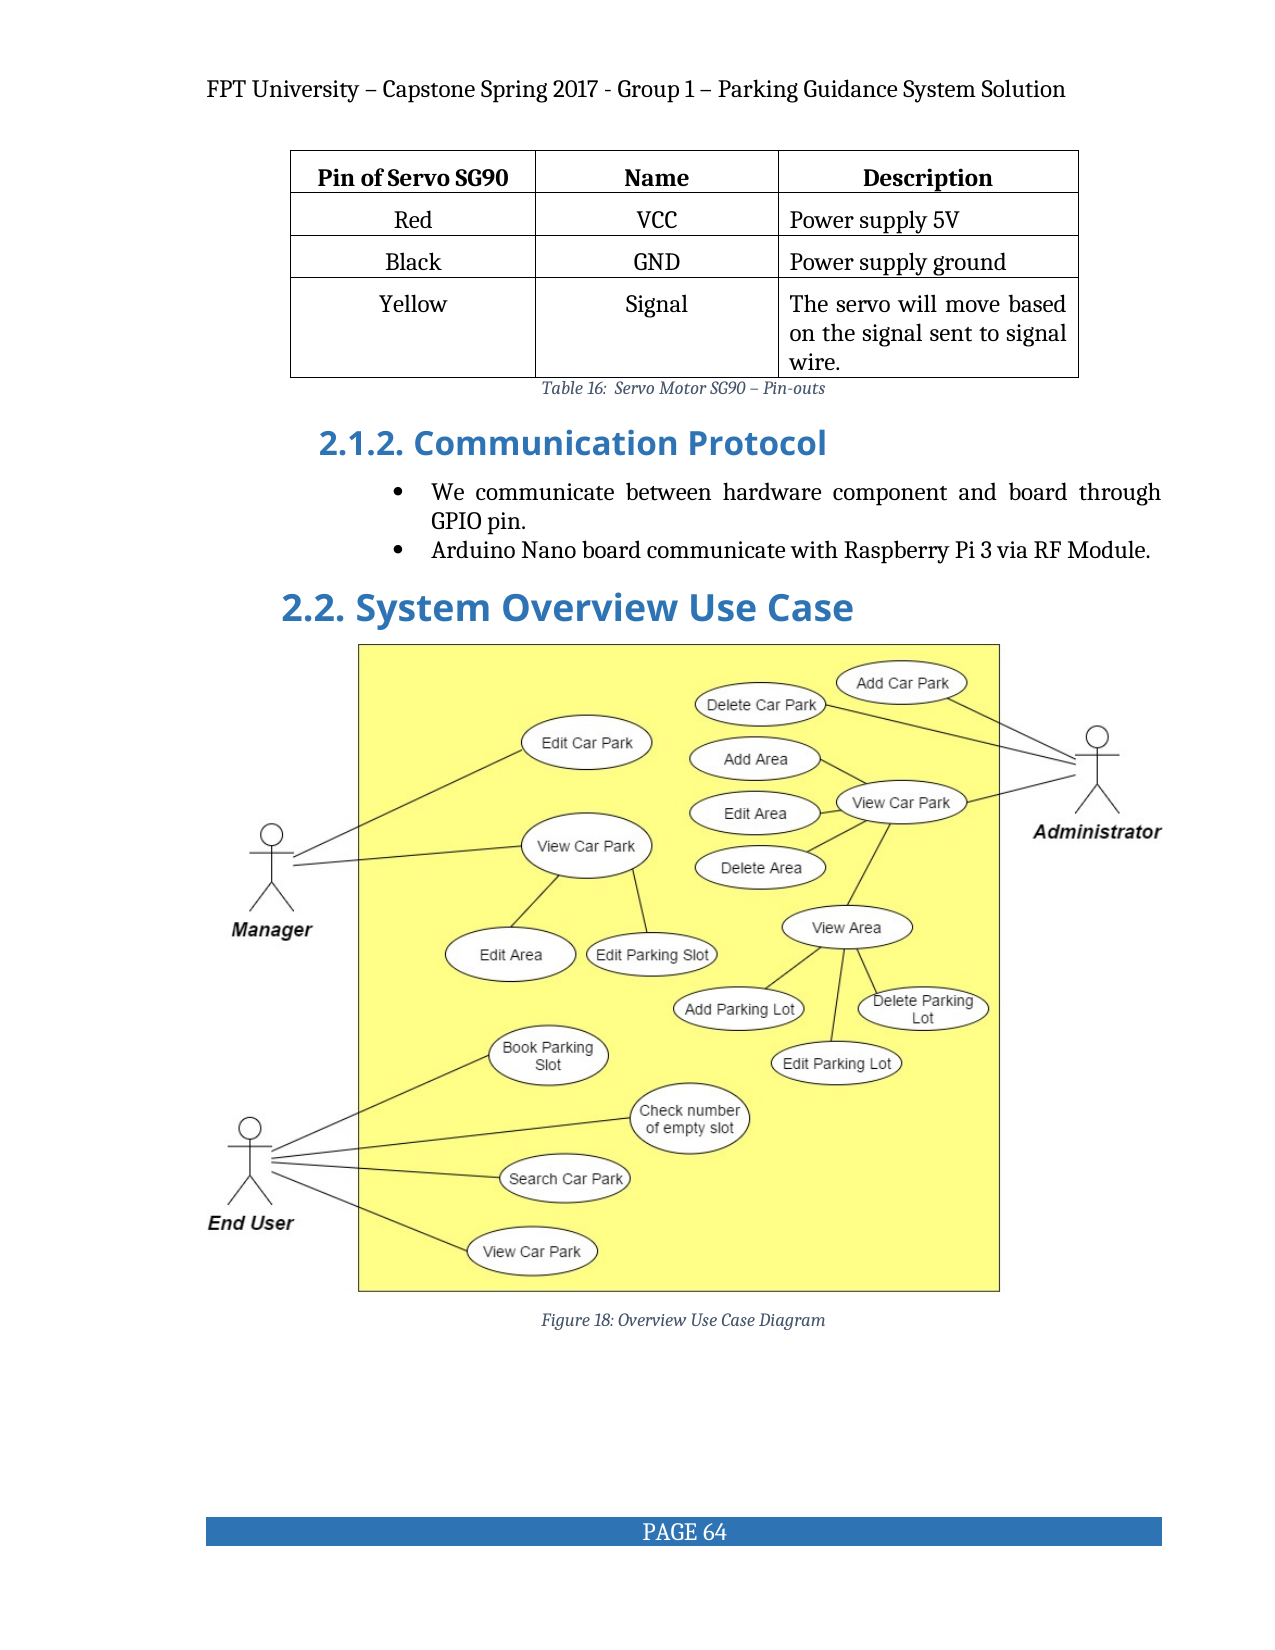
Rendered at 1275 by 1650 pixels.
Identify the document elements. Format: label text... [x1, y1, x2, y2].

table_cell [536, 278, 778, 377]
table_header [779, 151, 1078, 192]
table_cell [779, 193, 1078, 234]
text Figure 18: Overview Use Case Diagram [206, 1309, 1162, 1331]
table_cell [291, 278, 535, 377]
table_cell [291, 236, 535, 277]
list Arduino Nano board communicate with Raspberry Pi 3 via RF Module. [394, 536, 1162, 564]
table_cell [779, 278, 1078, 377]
subtitle System Overview Use Case [206, 581, 1162, 632]
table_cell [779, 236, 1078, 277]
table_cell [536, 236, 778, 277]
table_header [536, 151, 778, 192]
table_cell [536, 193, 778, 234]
subtitle Communication Protocol [206, 420, 1162, 466]
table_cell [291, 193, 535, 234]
picture [206, 644, 1163, 1293]
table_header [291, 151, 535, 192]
text Table 16: Servo Motor SG90 – Pin-outs [206, 378, 1162, 399]
list We communicate between hardware component and board through GPIO pin. [394, 478, 1162, 536]
